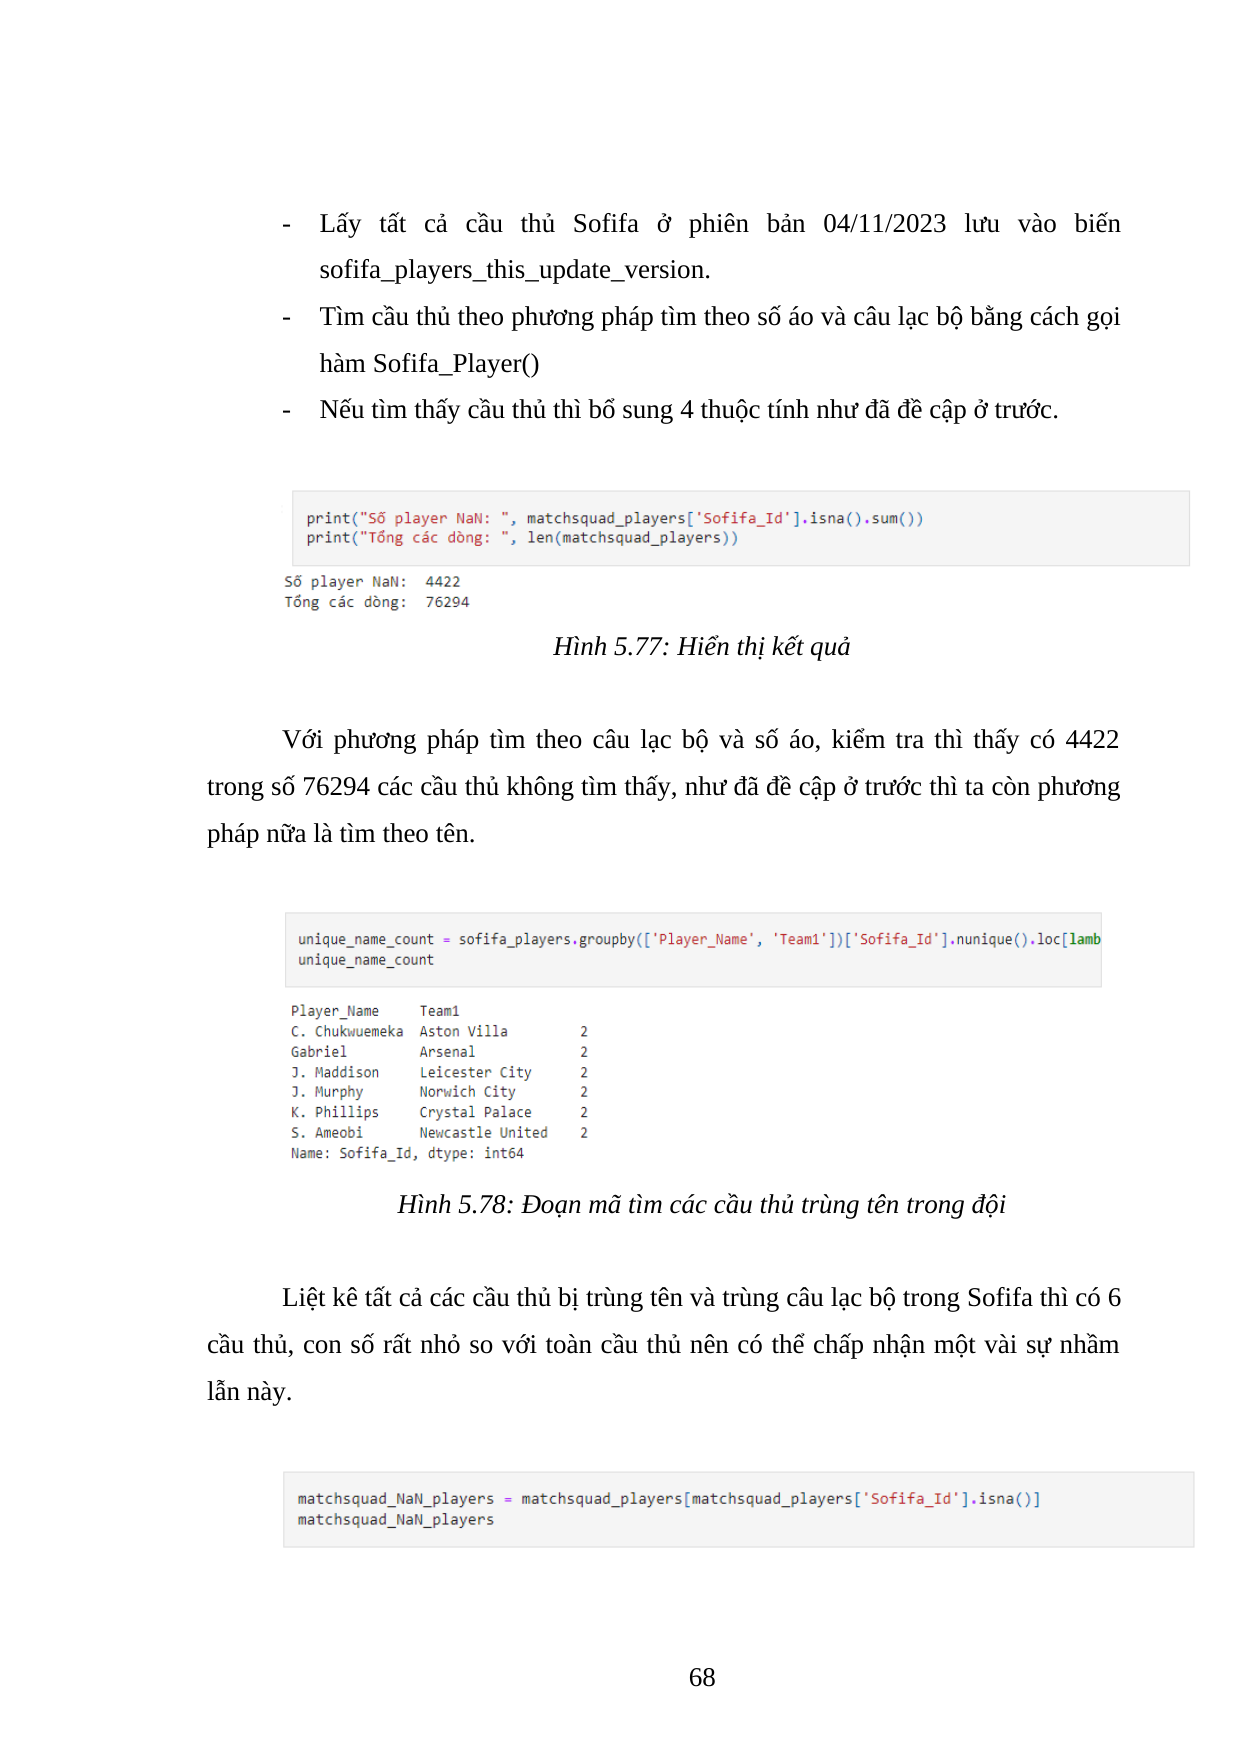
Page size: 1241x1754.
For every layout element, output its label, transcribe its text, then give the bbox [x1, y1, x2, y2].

picture [281, 486, 1198, 615]
picture [281, 910, 1107, 1173]
text Hình 5.78: Đoạn mã tìm các cầu thủ trùng tên trong đội [207, 1188, 1122, 1219]
list Lấy tất cả cầu thủ Sofifa ở phiên bản 04/11/2023 lưu vào biến sofifa_players_this_update_version. [282, 207, 1122, 284]
text Liệt kê tất cả các cầu thủ bị trùng tên và trùng câu lạc bộ trong Sofifa thì có 6 cầu thủ, con số rất nhỏ so với toàn cầu thủ nên có thể chấp nhận một vài sự nhầm lẫn này. [207, 1281, 1122, 1406]
picture [281, 1468, 1198, 1550]
list Tìm cầu thủ theo phương pháp tìm theo số áo và câu lạc bộ bằng cách gọi hàm Sofifa_Player() [282, 300, 1122, 378]
text Hình 5.77: Hiển thị kết quả [207, 630, 1122, 661]
text Với phương pháp tìm theo câu lạc bộ và số áo, kiểm tra thì thấy có 4422 trong số 76294 các cầu thủ không tìm thấy, như đã đề cập ở trước thì ta còn phương pháp nữa là tìm theo tên. [207, 723, 1122, 848]
list Nếu tìm thấy cầu thủ thì bổ sung 4 thuộc tính như đã đề cập ở trước. [282, 393, 1122, 424]
